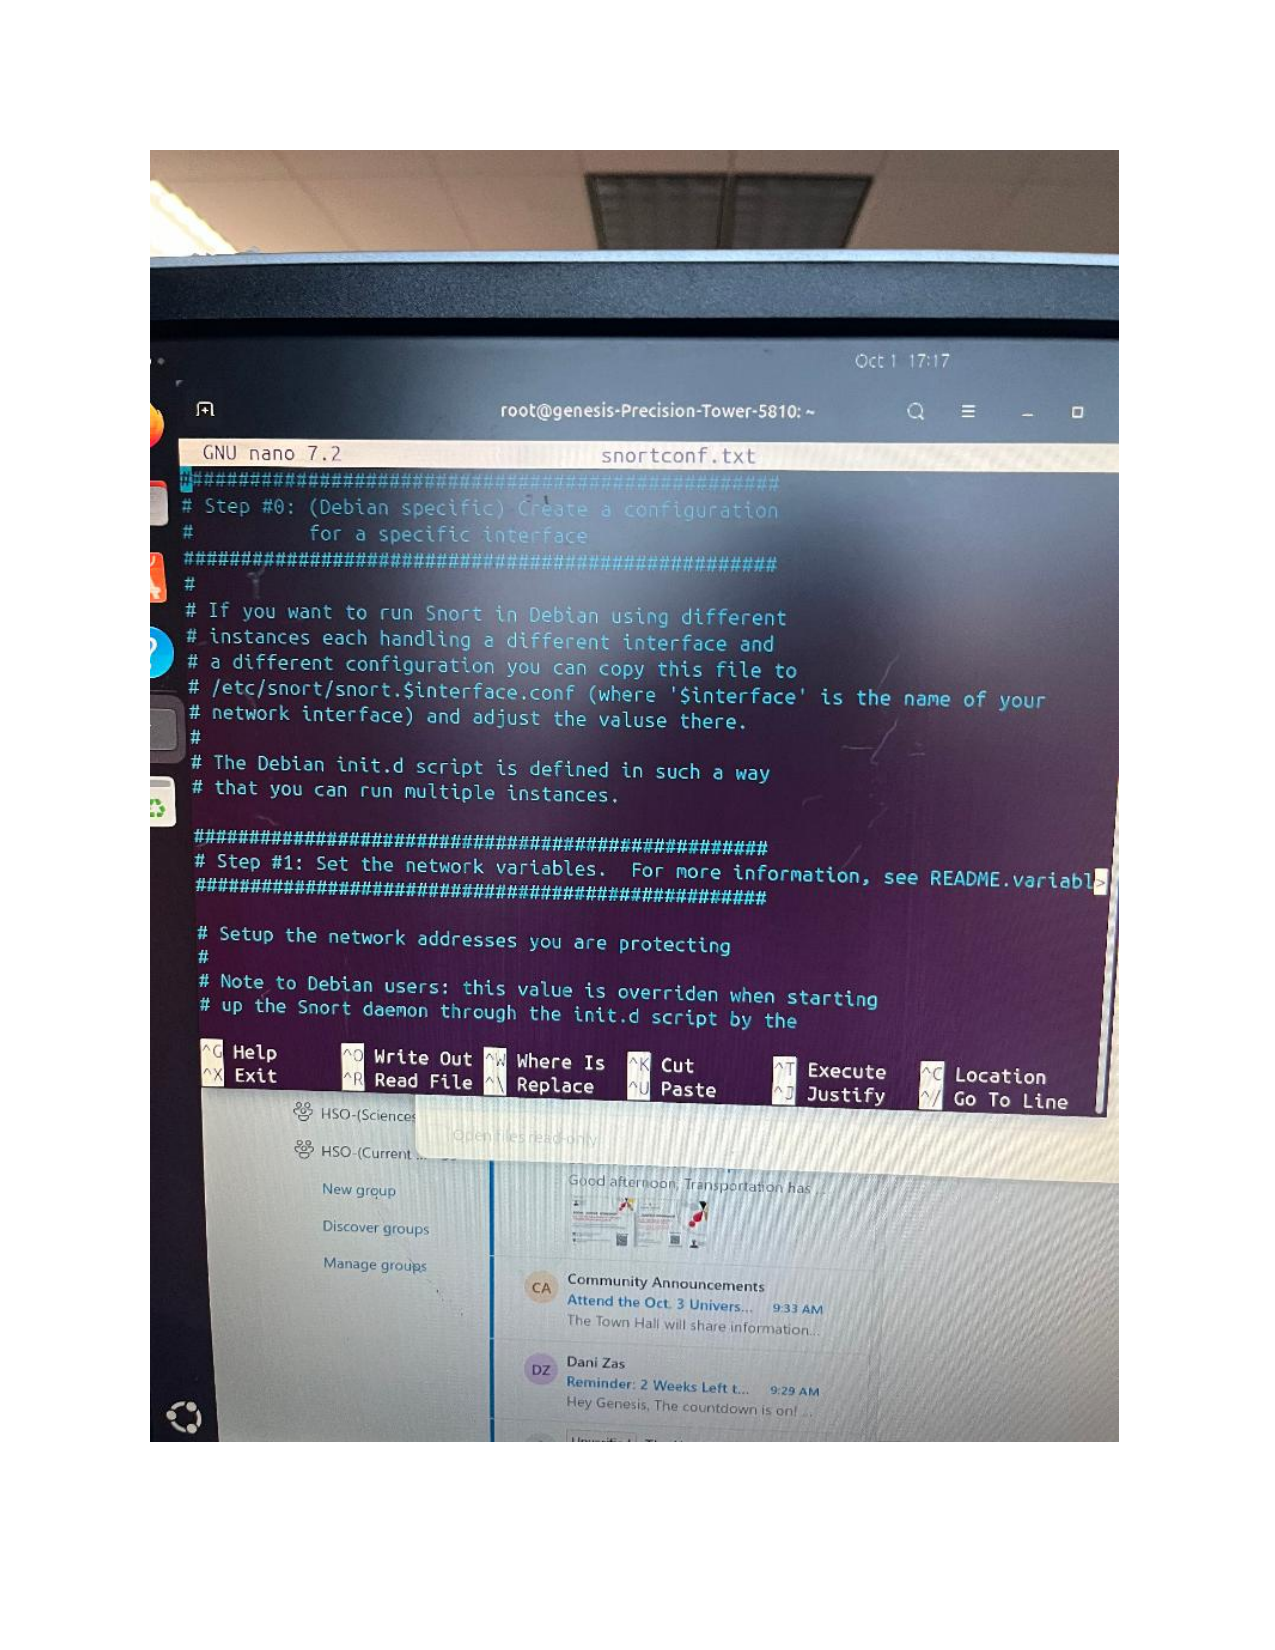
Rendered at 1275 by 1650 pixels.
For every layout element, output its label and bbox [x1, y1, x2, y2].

picture [150, 637, 158, 658]
picture [150, 150, 1119, 1442]
